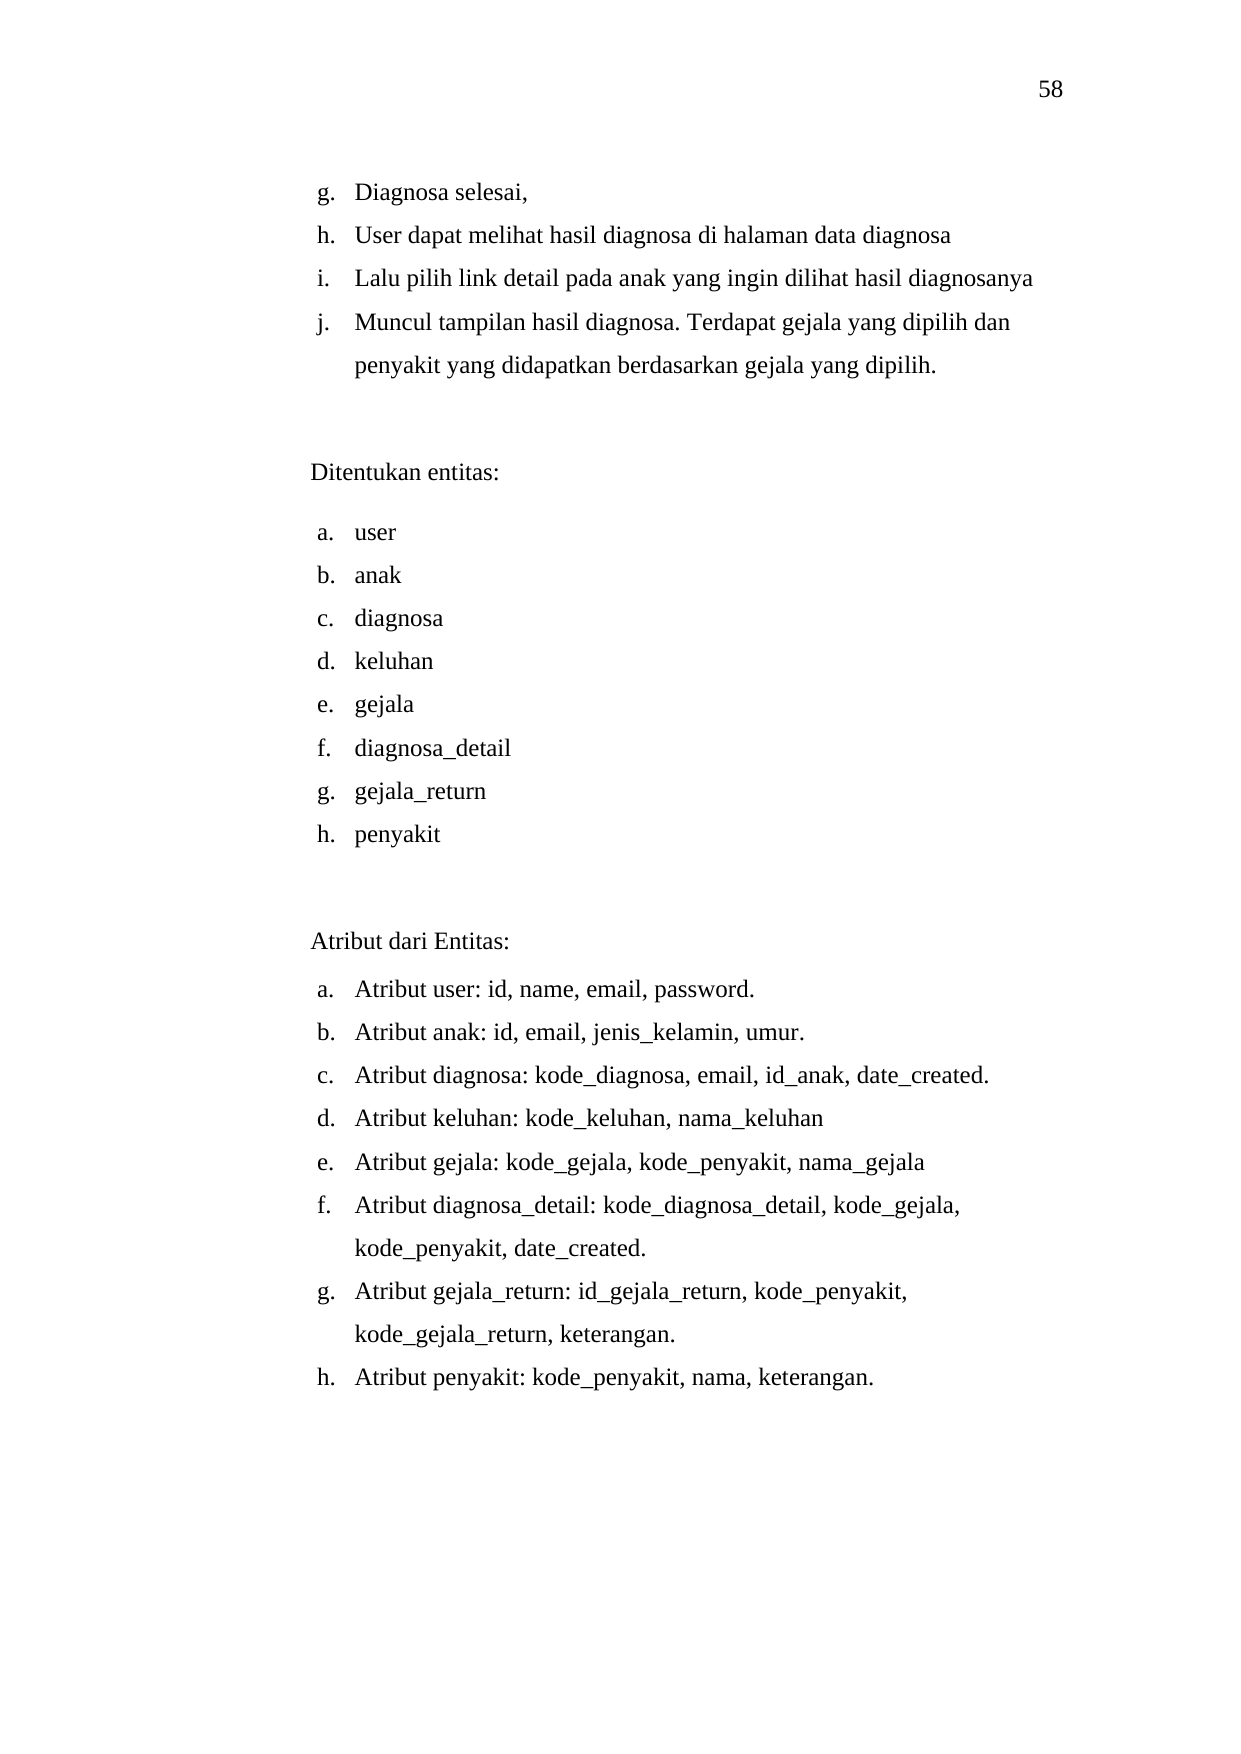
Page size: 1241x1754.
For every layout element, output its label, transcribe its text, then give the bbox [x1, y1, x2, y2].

list penyakit [317, 819, 1063, 848]
list Atribut diagnosa: kode_diagnosa, email, id_anak, date_created. [317, 1060, 1063, 1089]
list Atribut penyakit: kode_penyakit, nama, keterangan. [317, 1362, 1063, 1391]
list Atribut anak: id, email, jenis_kelamin, umur. [317, 1017, 1063, 1046]
list gejala [317, 689, 1063, 718]
list user [317, 517, 1063, 546]
list diagnosa_detail [317, 733, 1063, 761]
list Atribut user: id, name, email, password. [317, 974, 1063, 1003]
list anak [317, 560, 1063, 589]
list keluhan [317, 646, 1063, 675]
list Atribut gejala: kode_gejala, kode_penyakit, nama_gejala [317, 1147, 1063, 1175]
list gejala_return [317, 776, 1063, 804]
text Atribut dari Entitas: [310, 926, 1063, 955]
list diagnosa [317, 603, 1063, 632]
list Muncul tampilan hasil diagnosa. Terdapat gejala yang dipilih dan penyakit yang didapatkan berdasarkan gejala yang dipilih. [317, 307, 1063, 378]
text Ditentukan entitas: [310, 457, 1063, 486]
list Lalu pilih link detail pada anak yang ingin dilihat hasil diagnosanya [317, 263, 1063, 292]
list Atribut keluhan: kode_keluhan, nama_keluhan [317, 1103, 1063, 1132]
list Diagnosa selesai, [317, 177, 1063, 206]
list User dapat melihat hasil diagnosa di halaman data diagnosa [317, 220, 1063, 249]
list Atribut diagnosa_detail: kode_diagnosa_detail, kode_gejala, kode_penyakit, date_created. [317, 1190, 1063, 1262]
list Atribut gejala_return: id_gejala_return, kode_penyakit, kode_gejala_return, keterangan. [317, 1276, 1063, 1348]
